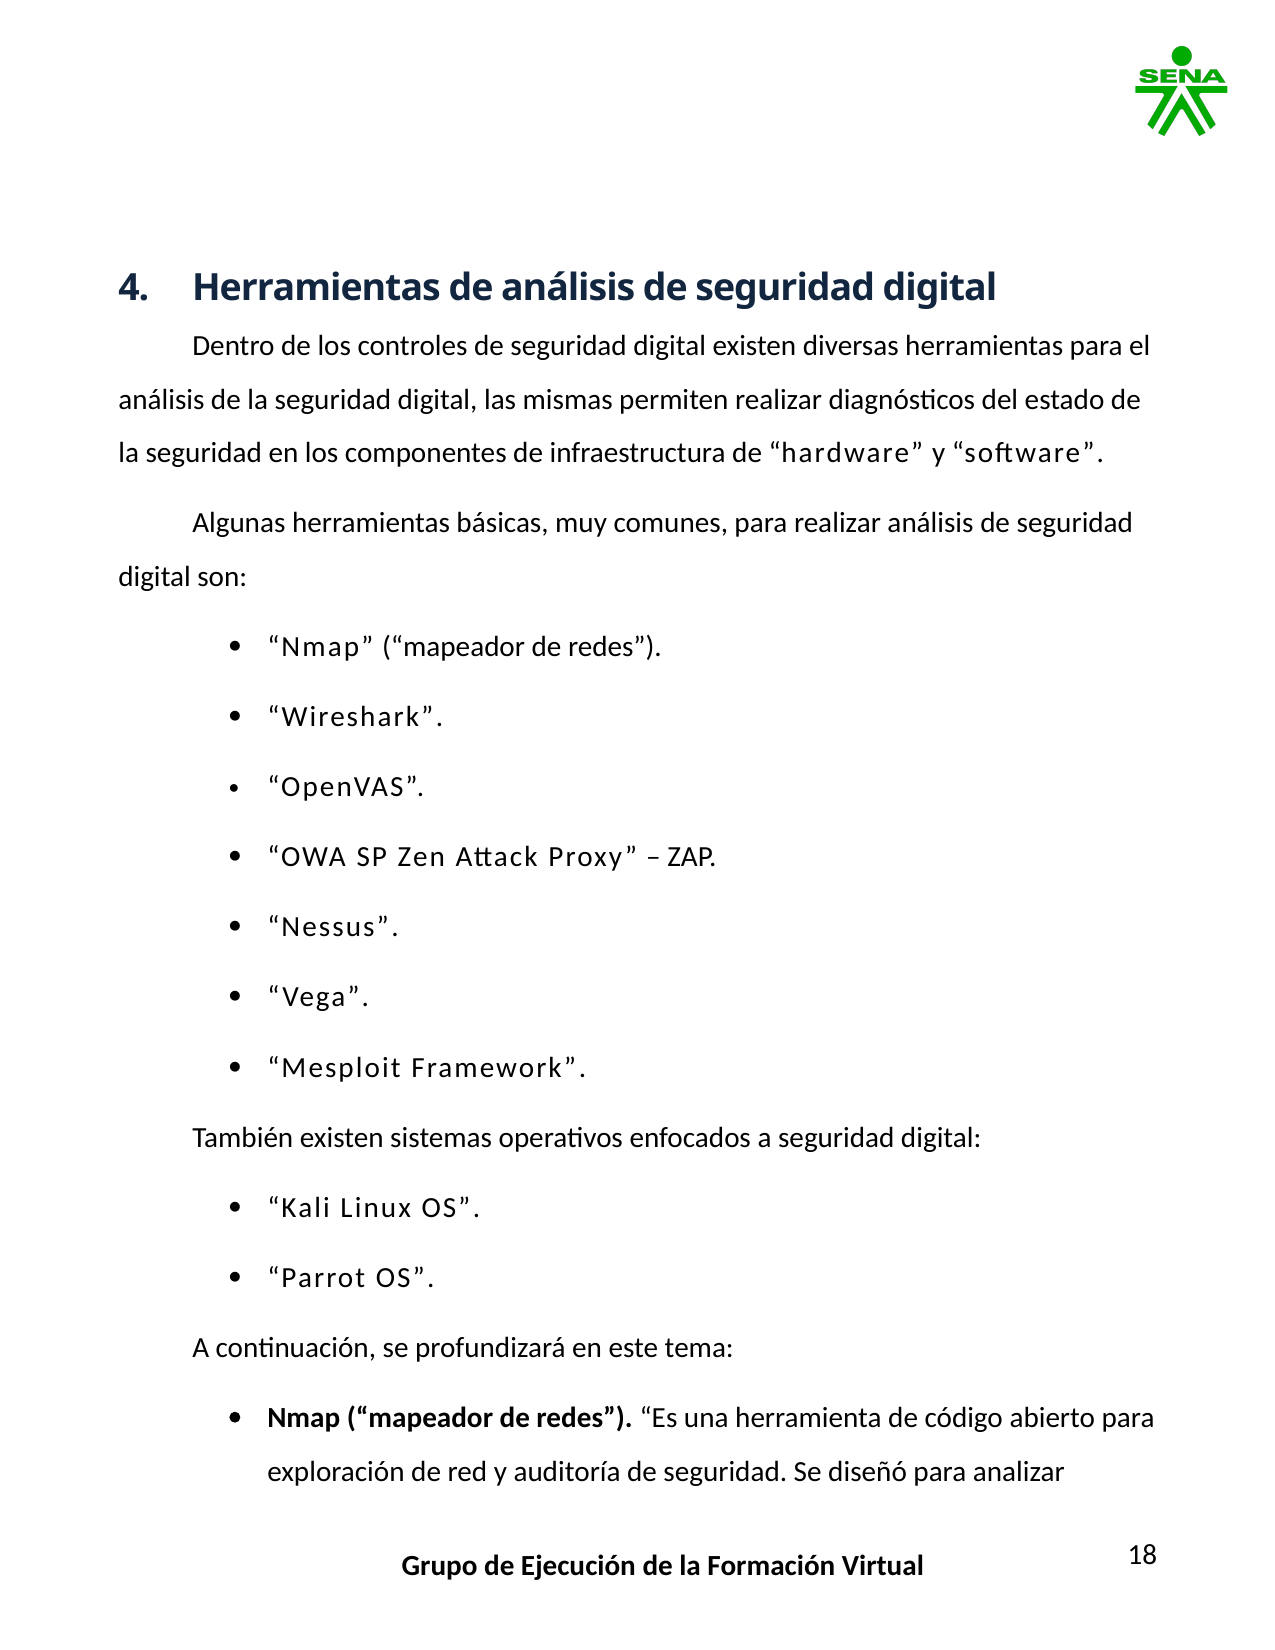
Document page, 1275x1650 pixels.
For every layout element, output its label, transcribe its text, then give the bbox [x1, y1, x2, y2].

list “Nessus”. [230, 908, 1157, 944]
subtitle Herramientas de análisis de seguridad digital [118, 260, 1157, 311]
list “Mesploit Framework”. [230, 1049, 1157, 1084]
list “OWA SP Zen Attack Proxy” – ZAP. [230, 838, 1157, 874]
text Algunas herramientas básicas, muy comunes, para realizar análisis de seguridad digital son: [118, 504, 1157, 593]
list “Parrot OS”. [230, 1259, 1157, 1294]
list “Vega”. [230, 978, 1157, 1014]
list “Kali Linux OS”. [230, 1189, 1157, 1224]
text También existen sistemas operativos enfocados a seguridad digital: [118, 1119, 1157, 1154]
list “Nmap” (“mapeador de redes”). [230, 628, 1157, 664]
picture [1135, 46, 1228, 136]
list “OpenVAS”. [230, 768, 1157, 804]
text Dentro de los controles de seguridad digital existen diversas herramientas para el análisis de la seguridad digital, las mismas permiten realizar diagnósticos del estado de la seguridad en los componentes de infraestructura de “hardware” y “software”. [118, 327, 1157, 470]
text A continuación, se profundizará en este tema: [118, 1329, 1157, 1365]
list “Wireshark”. [230, 698, 1157, 734]
